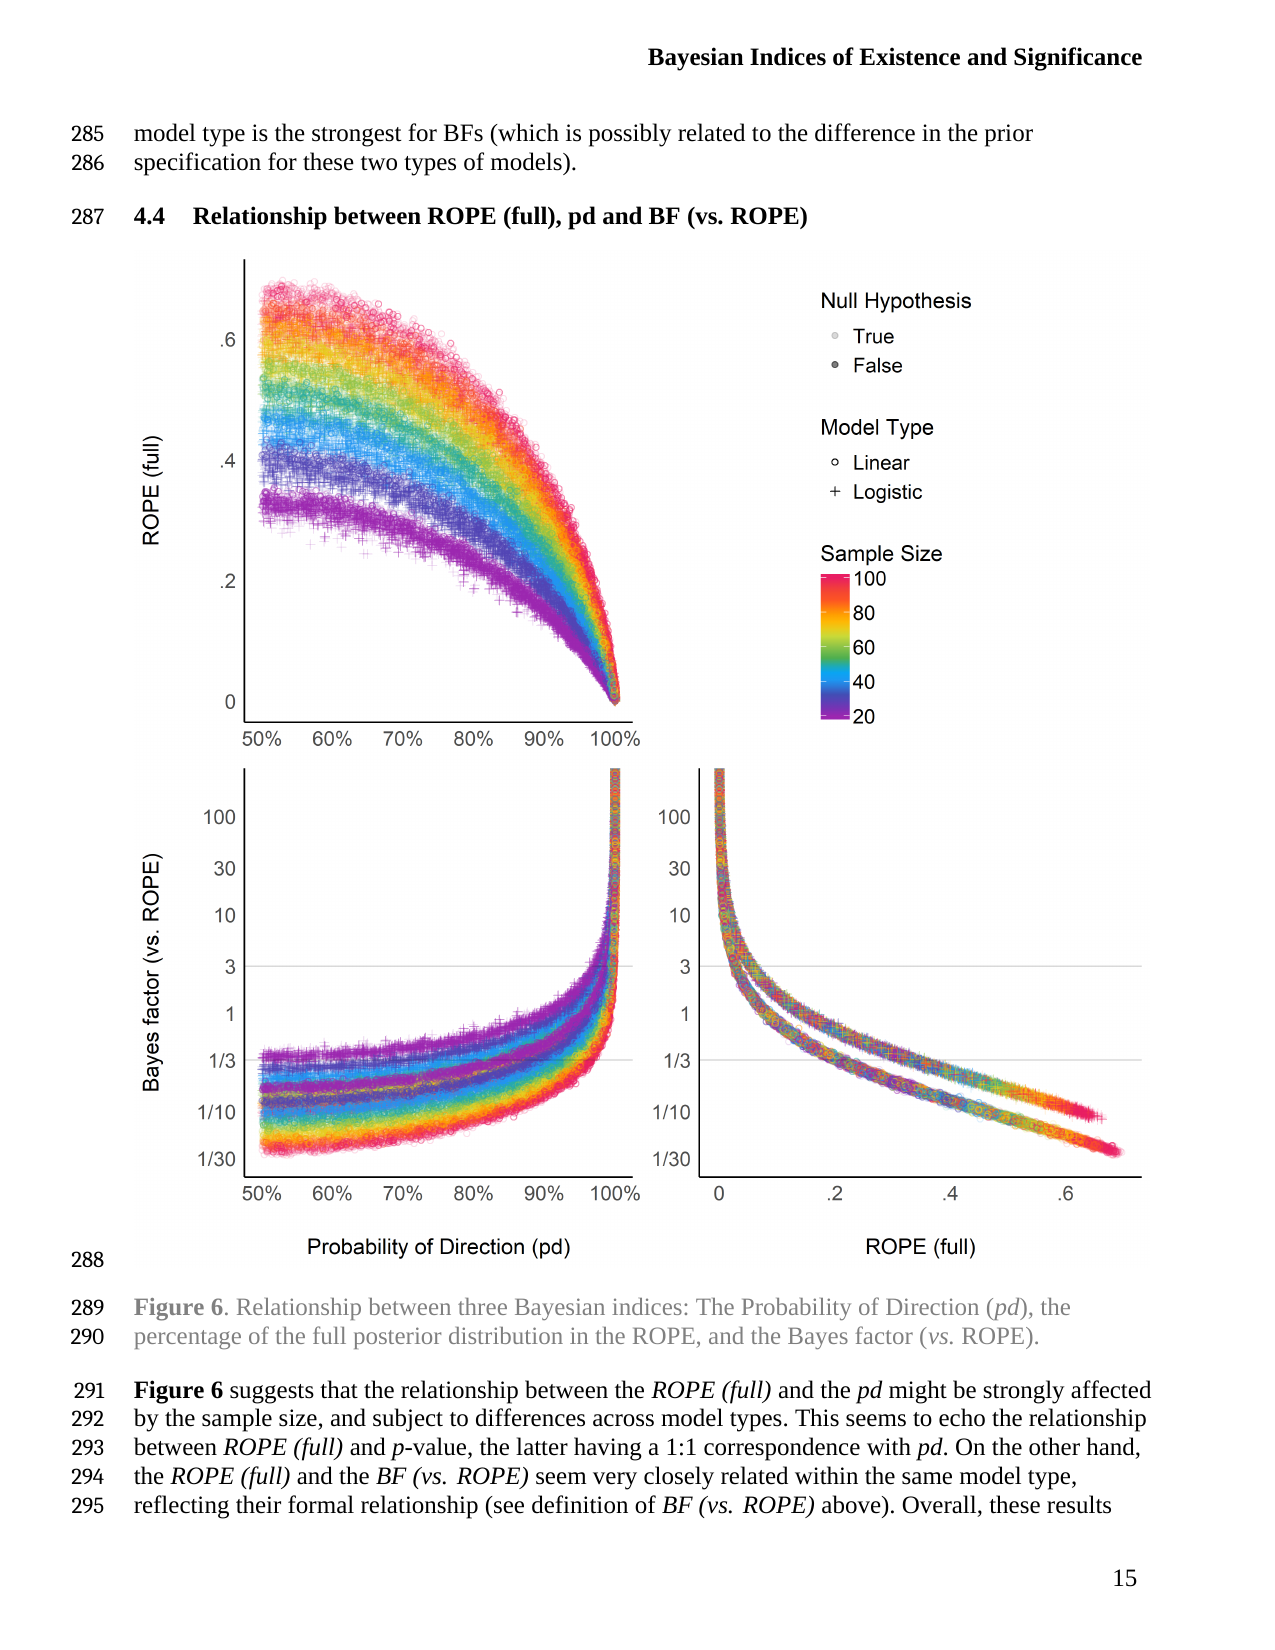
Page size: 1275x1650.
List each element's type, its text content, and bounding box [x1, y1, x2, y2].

subtitle Relationship between ROPE (full), pd and BF (vs. ROPE) [133, 201, 1152, 230]
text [133, 118, 1152, 176]
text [133, 1375, 1152, 1518]
picture [133, 250, 1151, 1268]
text Figure 6. Relationship between three Bayesian indices: The Probability of Direction (pd), the percentage of the full posterior distribution in the ROPE, and the Bayes factor (vs. ROPE). [133, 1292, 1152, 1350]
